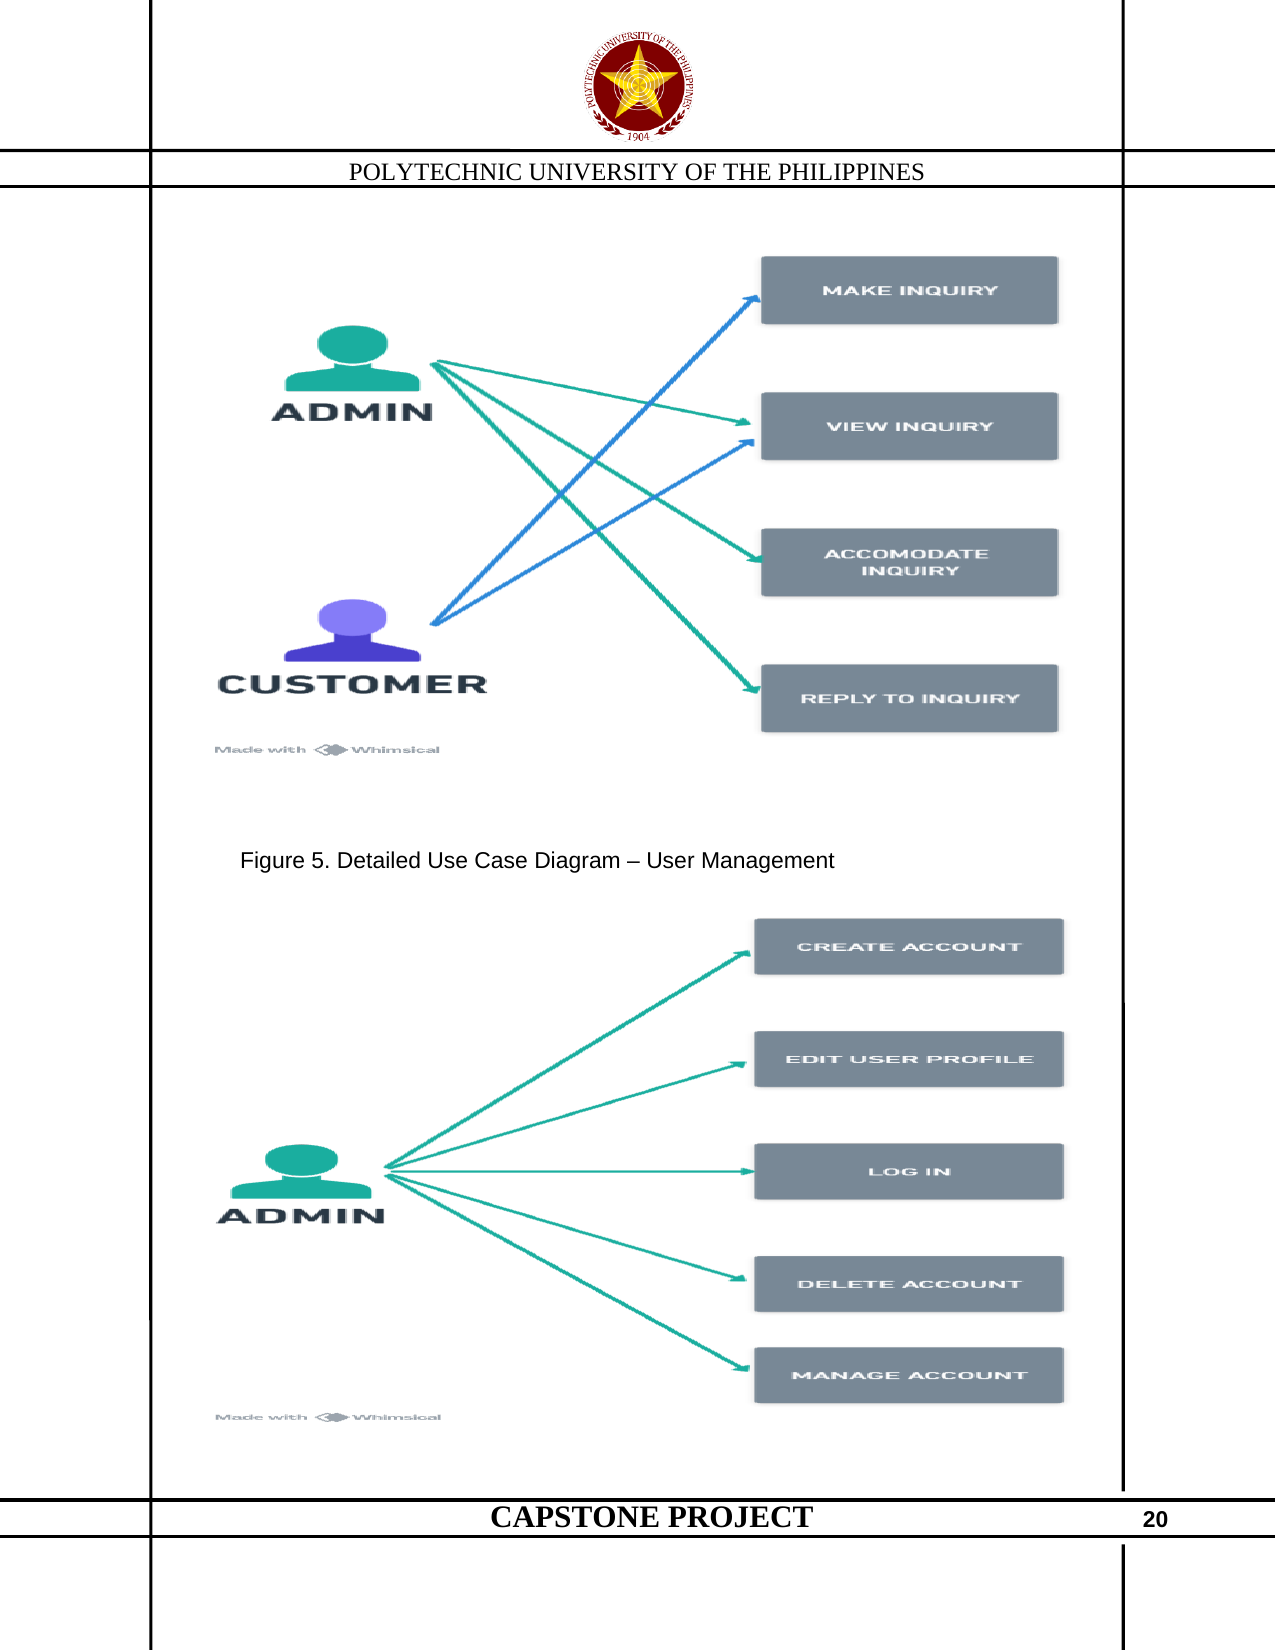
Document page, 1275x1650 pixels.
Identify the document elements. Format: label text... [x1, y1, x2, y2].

picture [582, 31, 694, 142]
picture [165, 233, 1110, 767]
text Figure 5. Detailed Use Case Diagram – User Management [165, 847, 1110, 874]
picture [165, 900, 1116, 1431]
